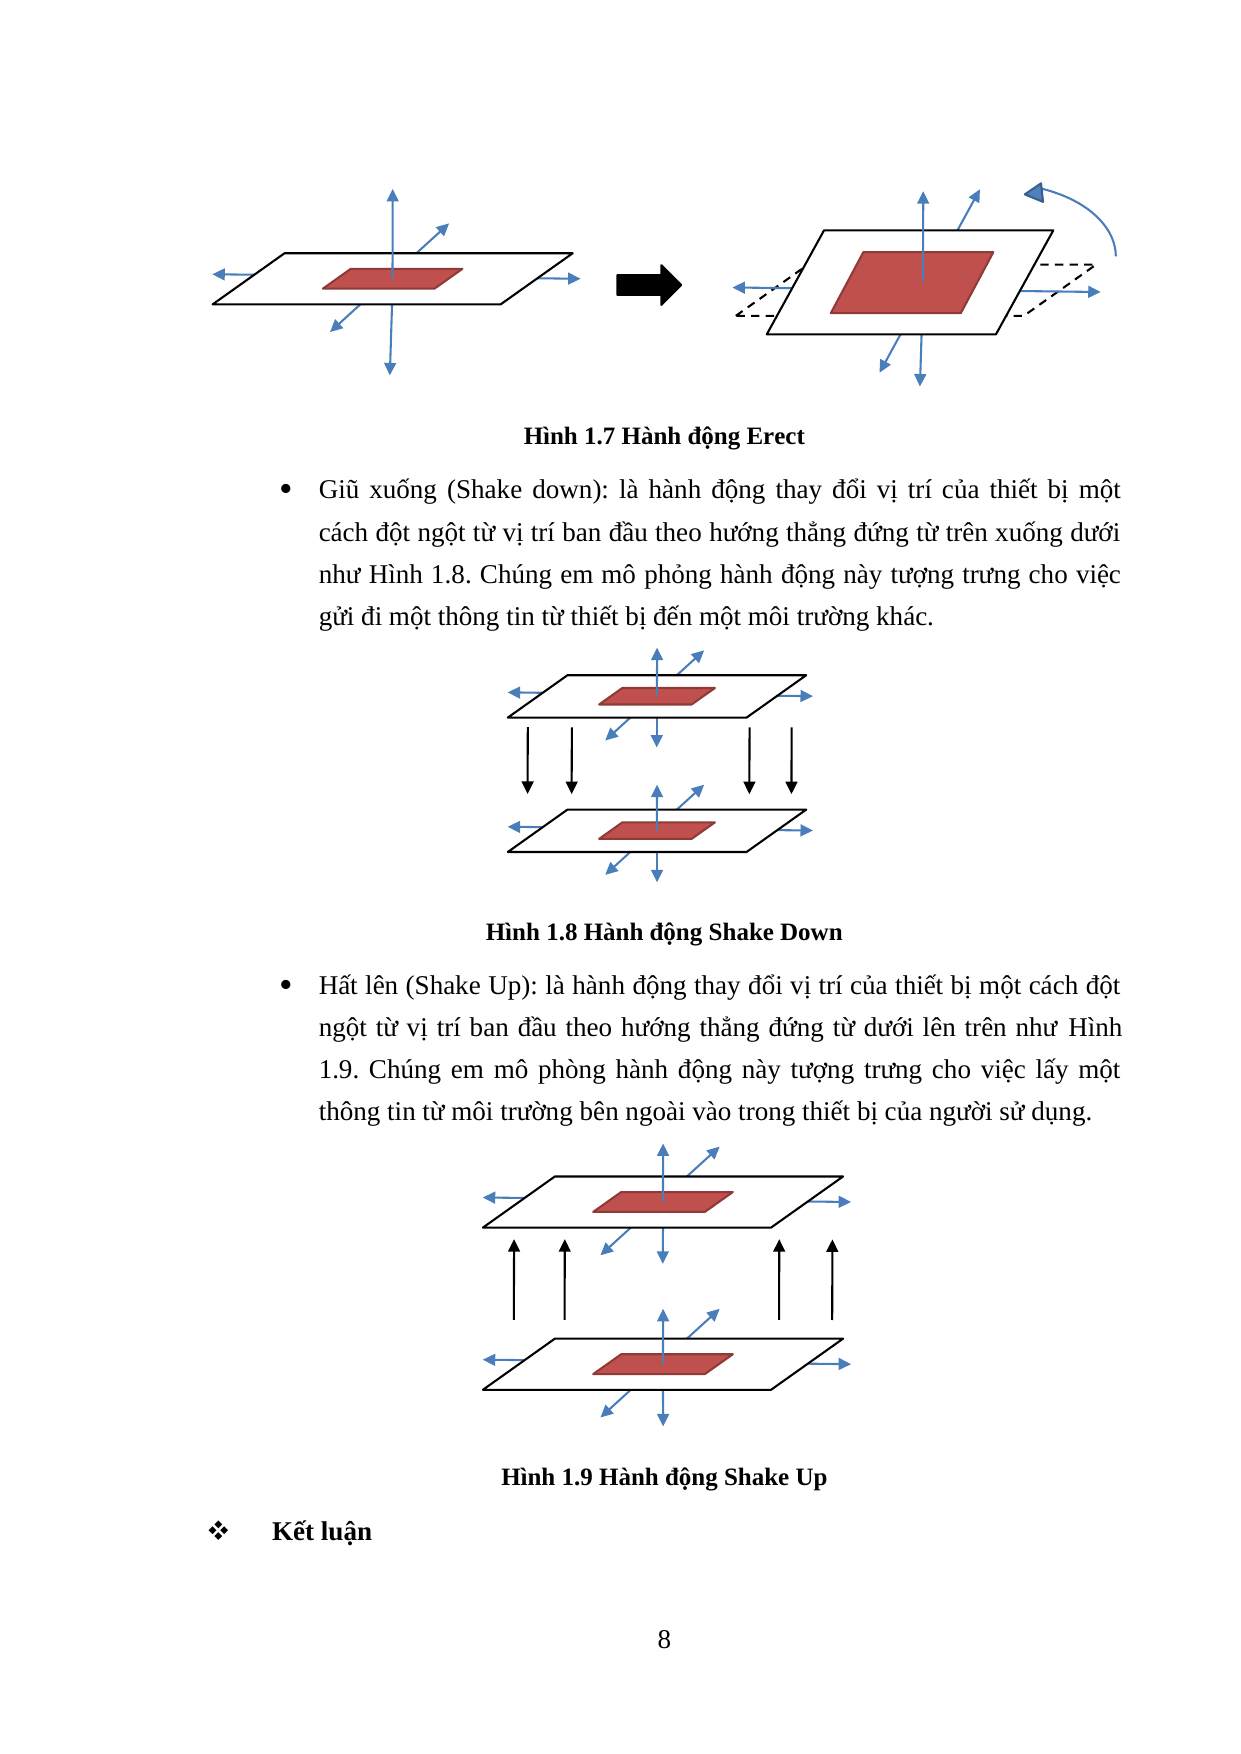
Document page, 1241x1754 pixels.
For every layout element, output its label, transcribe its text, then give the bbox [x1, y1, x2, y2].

text Hình 1.9 Hành động Shake Up [206, 1462, 1122, 1491]
text Kết luận [206, 1515, 1122, 1546]
text Hình 1.7 Hành động Erect [206, 421, 1122, 450]
text Hình 1.8 Hành động Shake Down [206, 917, 1122, 945]
list Hất lên (Shake Up): là hành động thay đổi vị trí của thiết bị một cách đột ngột từ vị trí ban đầu theo hướng thẳng đứng từ dưới lên trên như Hình 1.9. Chúng em mô phòng hành động này tượng trưng cho việc lấy một thông tin từ môi trường bên ngoài vào trong thiết bị của người sử dụng. [281, 969, 1122, 1127]
list Giũ xuống (Shake down): là hành động thay đổi vị trí của thiết bị một cách đột ngột từ vị trí ban đầu theo hướng thẳng đứng từ trên xuống dưới như Hình 1.8. Chúng em mô phỏng hành động này tượng trưng cho việc gửi đi một thông tin từ thiết bị đến một môi trường khác. [281, 474, 1122, 631]
